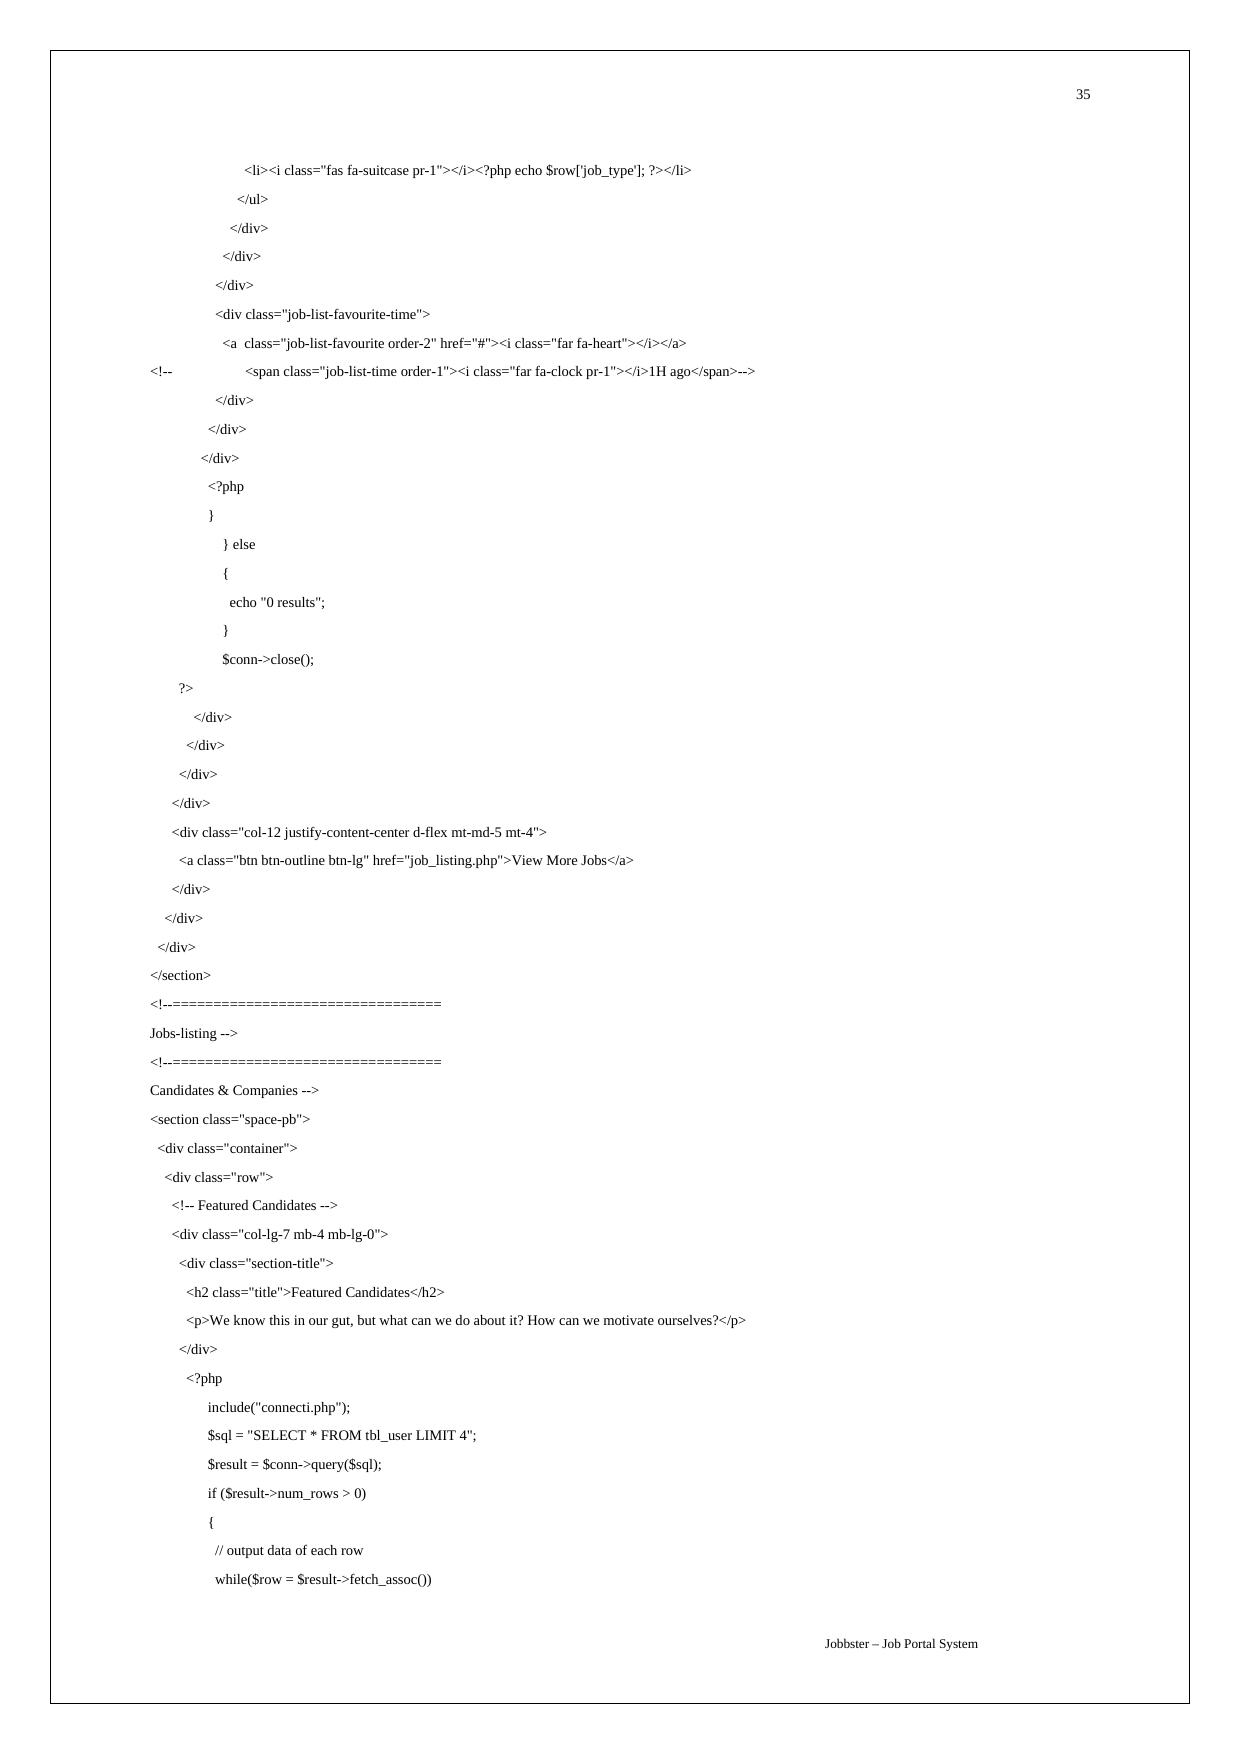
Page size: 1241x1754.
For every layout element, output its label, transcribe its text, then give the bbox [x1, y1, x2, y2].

text while($row = $result->fetch_assoc()) [150, 1559, 1090, 1588]
text </div> [150, 437, 1090, 466]
text <h2 class="title">Featured Candidates</h2> [150, 1271, 1090, 1300]
text </div> [150, 265, 1090, 294]
text </div> [150, 754, 1090, 783]
text </div> [150, 380, 1090, 409]
text echo "0 results"; [150, 581, 1090, 610]
text <div class="row"> [150, 1156, 1090, 1185]
text </section> [150, 955, 1090, 984]
text } [150, 610, 1090, 639]
text Candidates & Companies --> [150, 1070, 1090, 1099]
text </div> [150, 869, 1090, 898]
text if ($result->num_rows > 0) [150, 1473, 1090, 1501]
text <div class="col-12 justify-content-center d-flex mt-md-5 mt-4"> [150, 811, 1090, 840]
text </ul> [150, 179, 1090, 207]
text <p>We know this in our gut, but what can we do about it? How can we motivate ourselves?</p> [150, 1300, 1090, 1329]
text <!-- <span class="job-list-time order-1"><i class="far fa-clock pr-1"></i>1H ago</span>--> [150, 351, 1090, 380]
text </div> [150, 409, 1090, 437]
text </div> [150, 725, 1090, 754]
text } else [150, 524, 1090, 553]
text { [150, 553, 1090, 581]
text <div class="container"> [150, 1128, 1090, 1156]
text $sql = "SELECT * FROM tbl_user LIMIT 4"; [150, 1415, 1090, 1444]
text <div class="section-title"> [150, 1243, 1090, 1271]
text $conn->close(); [150, 639, 1090, 668]
text <a class="job-list-favourite order-2" href="#"><i class="far fa-heart"></i></a> [150, 322, 1090, 351]
text </div> [150, 207, 1090, 236]
text <!-- Featured Candidates --> [150, 1185, 1090, 1214]
text <!--================================= [150, 984, 1090, 1013]
text <?php [150, 466, 1090, 495]
text <!--================================= [150, 1041, 1090, 1070]
text <section class="space-pb"> [150, 1099, 1090, 1128]
text // output data of each row [150, 1530, 1090, 1559]
text </div> [150, 783, 1090, 811]
text { [150, 1501, 1090, 1530]
text <div class="col-lg-7 mb-4 mb-lg-0"> [150, 1214, 1090, 1243]
text <li><i class="fas fa-suitcase pr-1"></i><?php echo $row['job_type']; ?></li> [150, 150, 1090, 179]
text </div> [150, 236, 1090, 265]
text $result = $conn->query($sql); [150, 1444, 1090, 1473]
text include("connecti.php"); [150, 1386, 1090, 1415]
text </div> [150, 696, 1090, 725]
text ?> [150, 668, 1090, 696]
text <?php [150, 1358, 1090, 1386]
text Jobs-listing --> [150, 1013, 1090, 1041]
text </div> [150, 898, 1090, 926]
text </div> [150, 926, 1090, 955]
text </div> [150, 1329, 1090, 1358]
text <a class="btn btn-outline btn-lg" href="job_listing.php">View More Jobs</a> [150, 840, 1090, 869]
text } [150, 495, 1090, 524]
text <div class="job-list-favourite-time"> [150, 294, 1090, 322]
